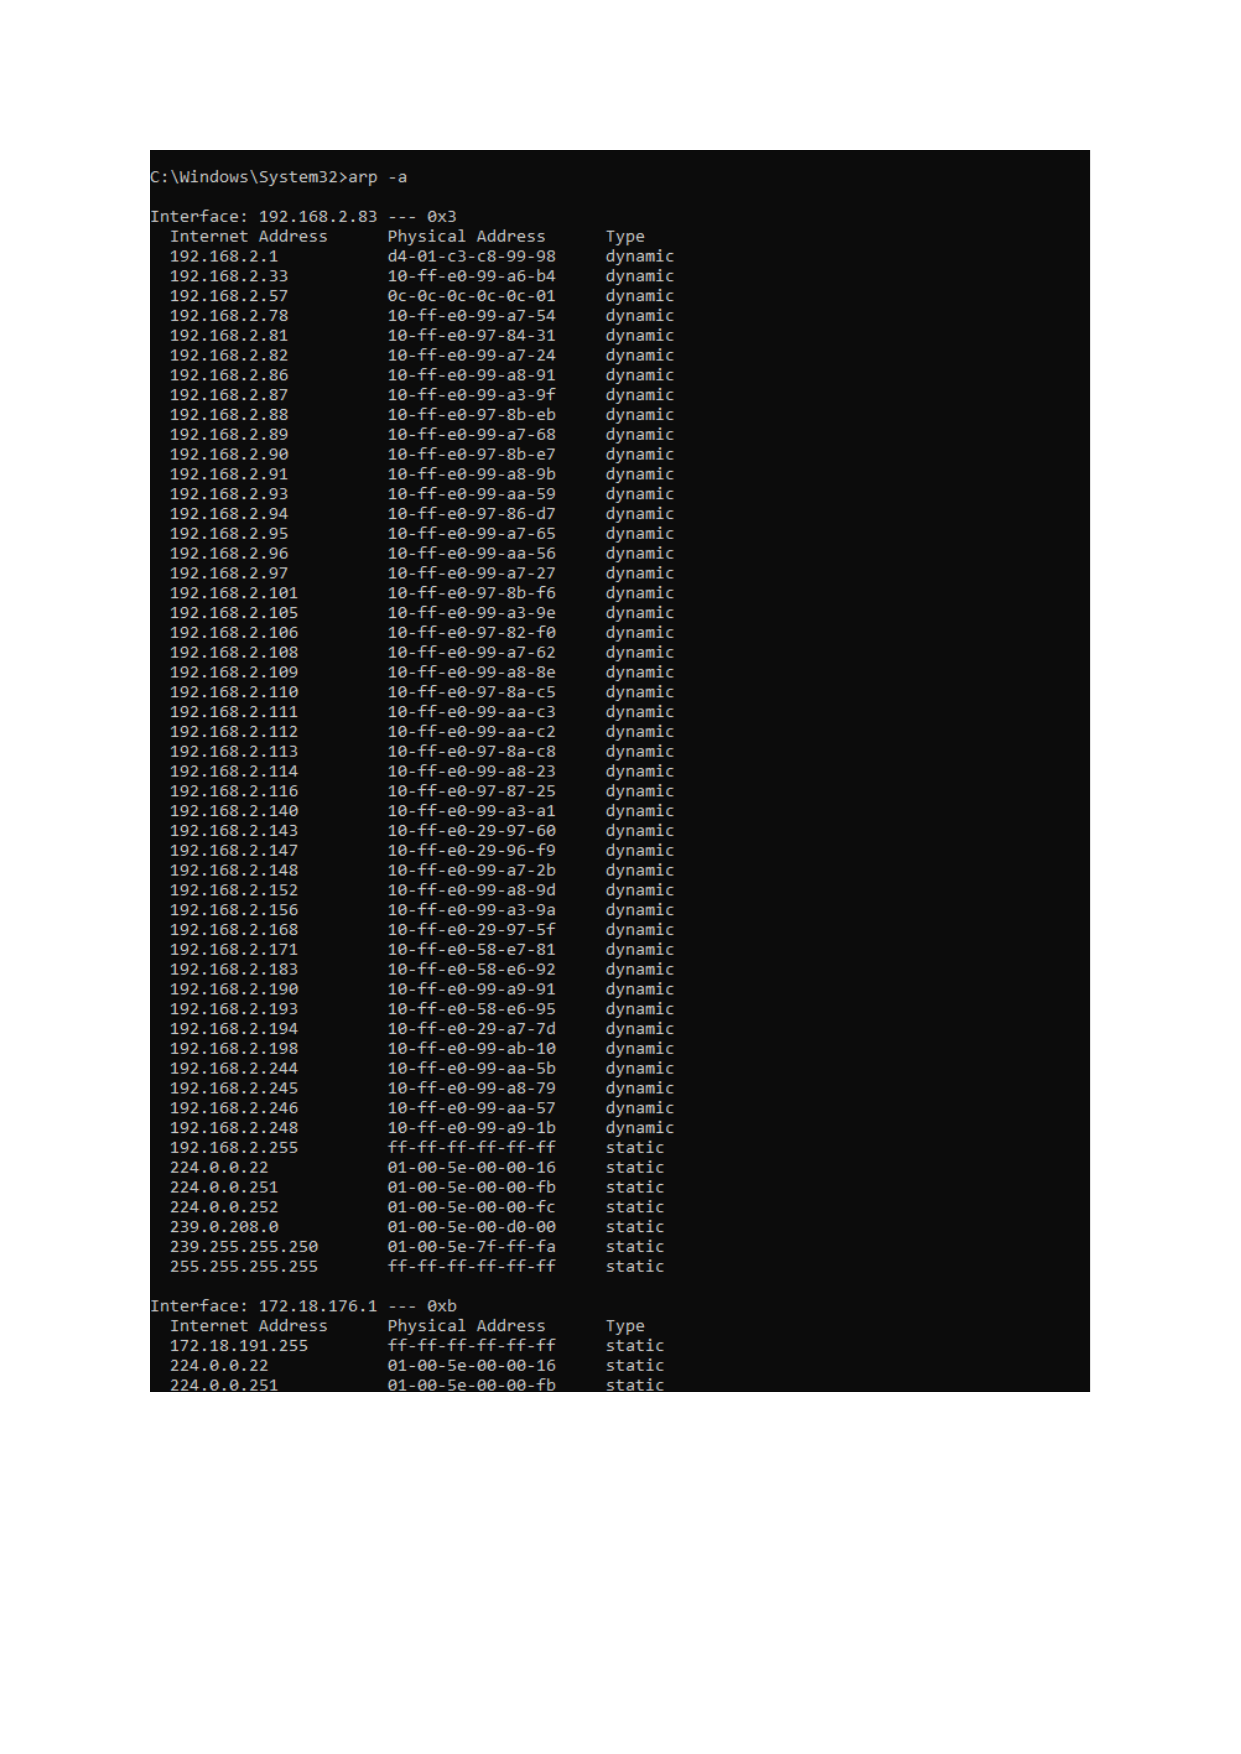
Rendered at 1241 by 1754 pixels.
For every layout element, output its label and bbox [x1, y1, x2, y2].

picture [150, 150, 1091, 1392]
